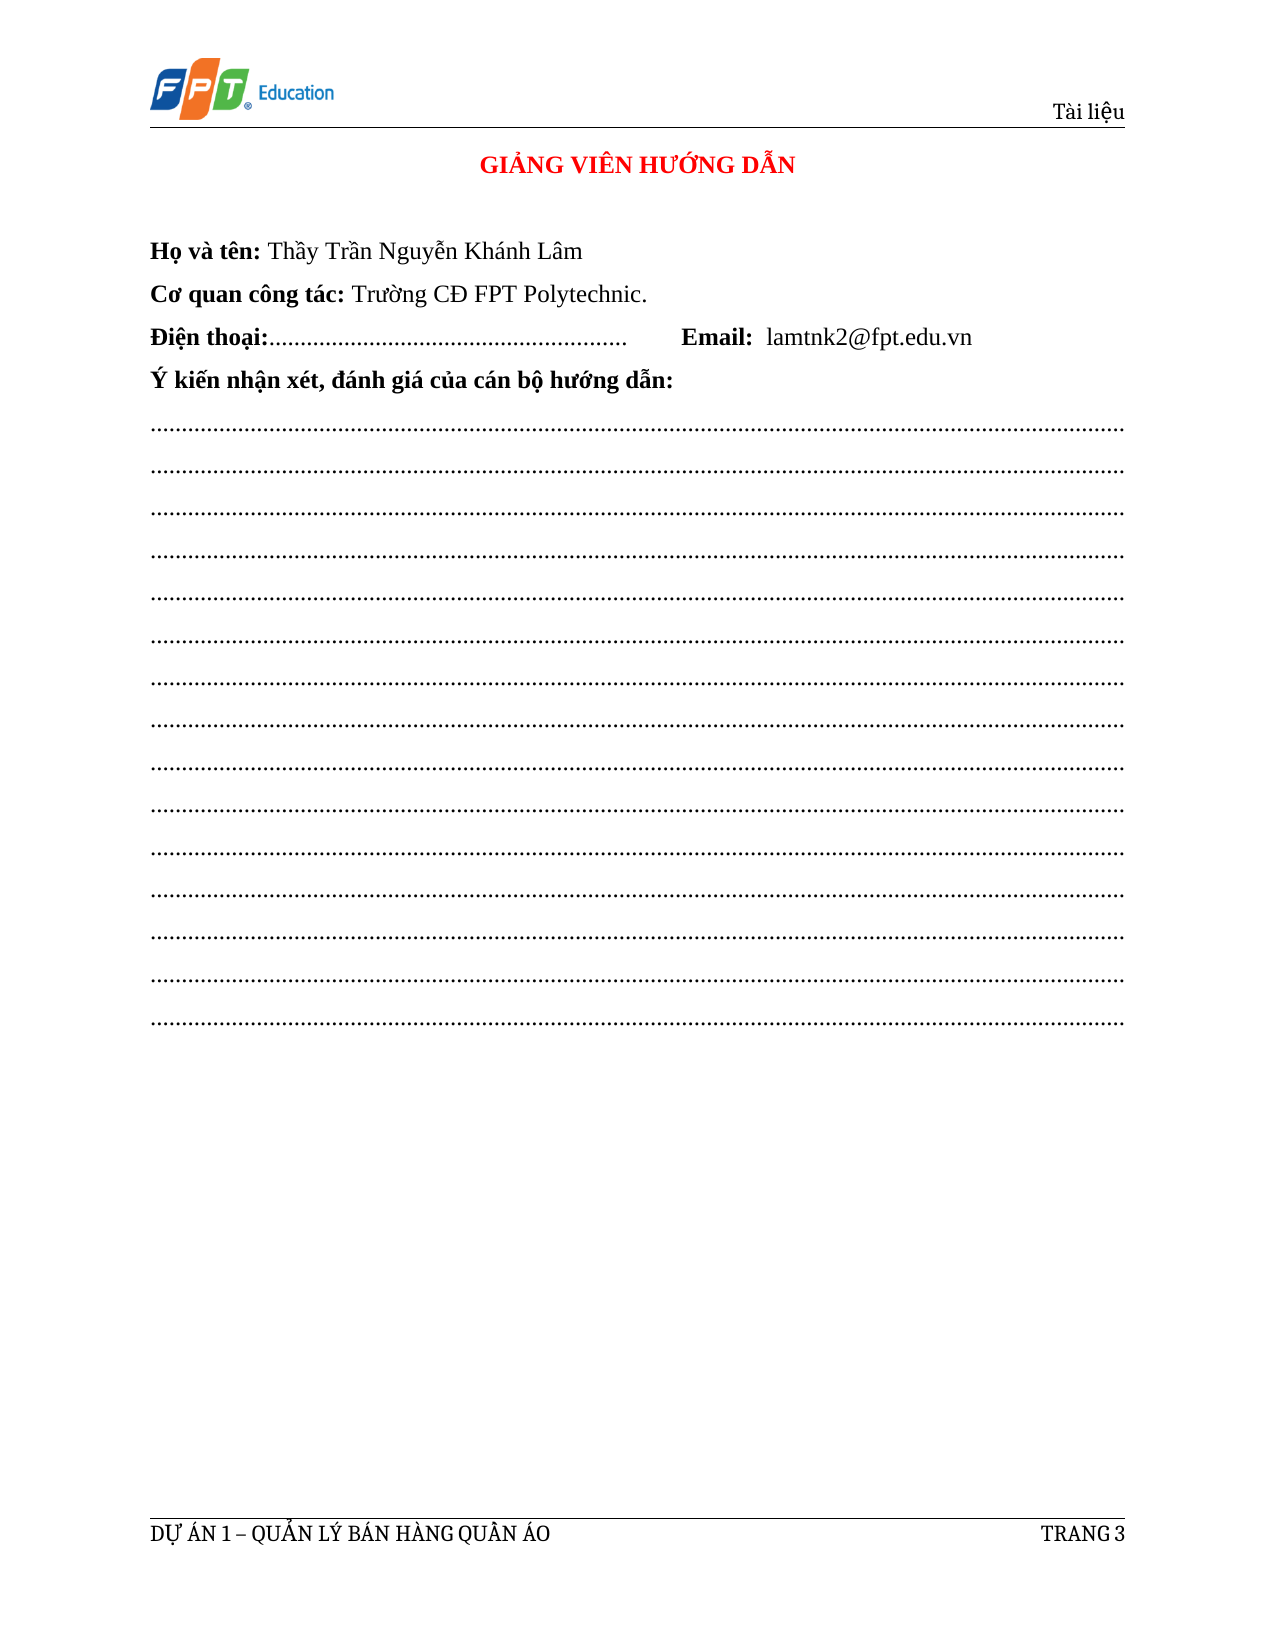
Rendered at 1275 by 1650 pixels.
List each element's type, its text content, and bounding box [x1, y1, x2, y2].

text Họ và tên: Thầy Trần Nguyễn Khánh Lâm [150, 236, 1125, 265]
text Cơ quan công tác: Trường CĐ FPT Polytechnic. Điện thoại: Email: lamtnk2@fpt.edu.vn [150, 279, 1125, 351]
text Ý kiến nhận xét, đánh giá của cán bộ hướng dẫn: [150, 366, 1125, 394]
picture [150, 58, 336, 120]
text GIẢNG VIÊN HƯỚNG DẪN [150, 150, 1125, 179]
